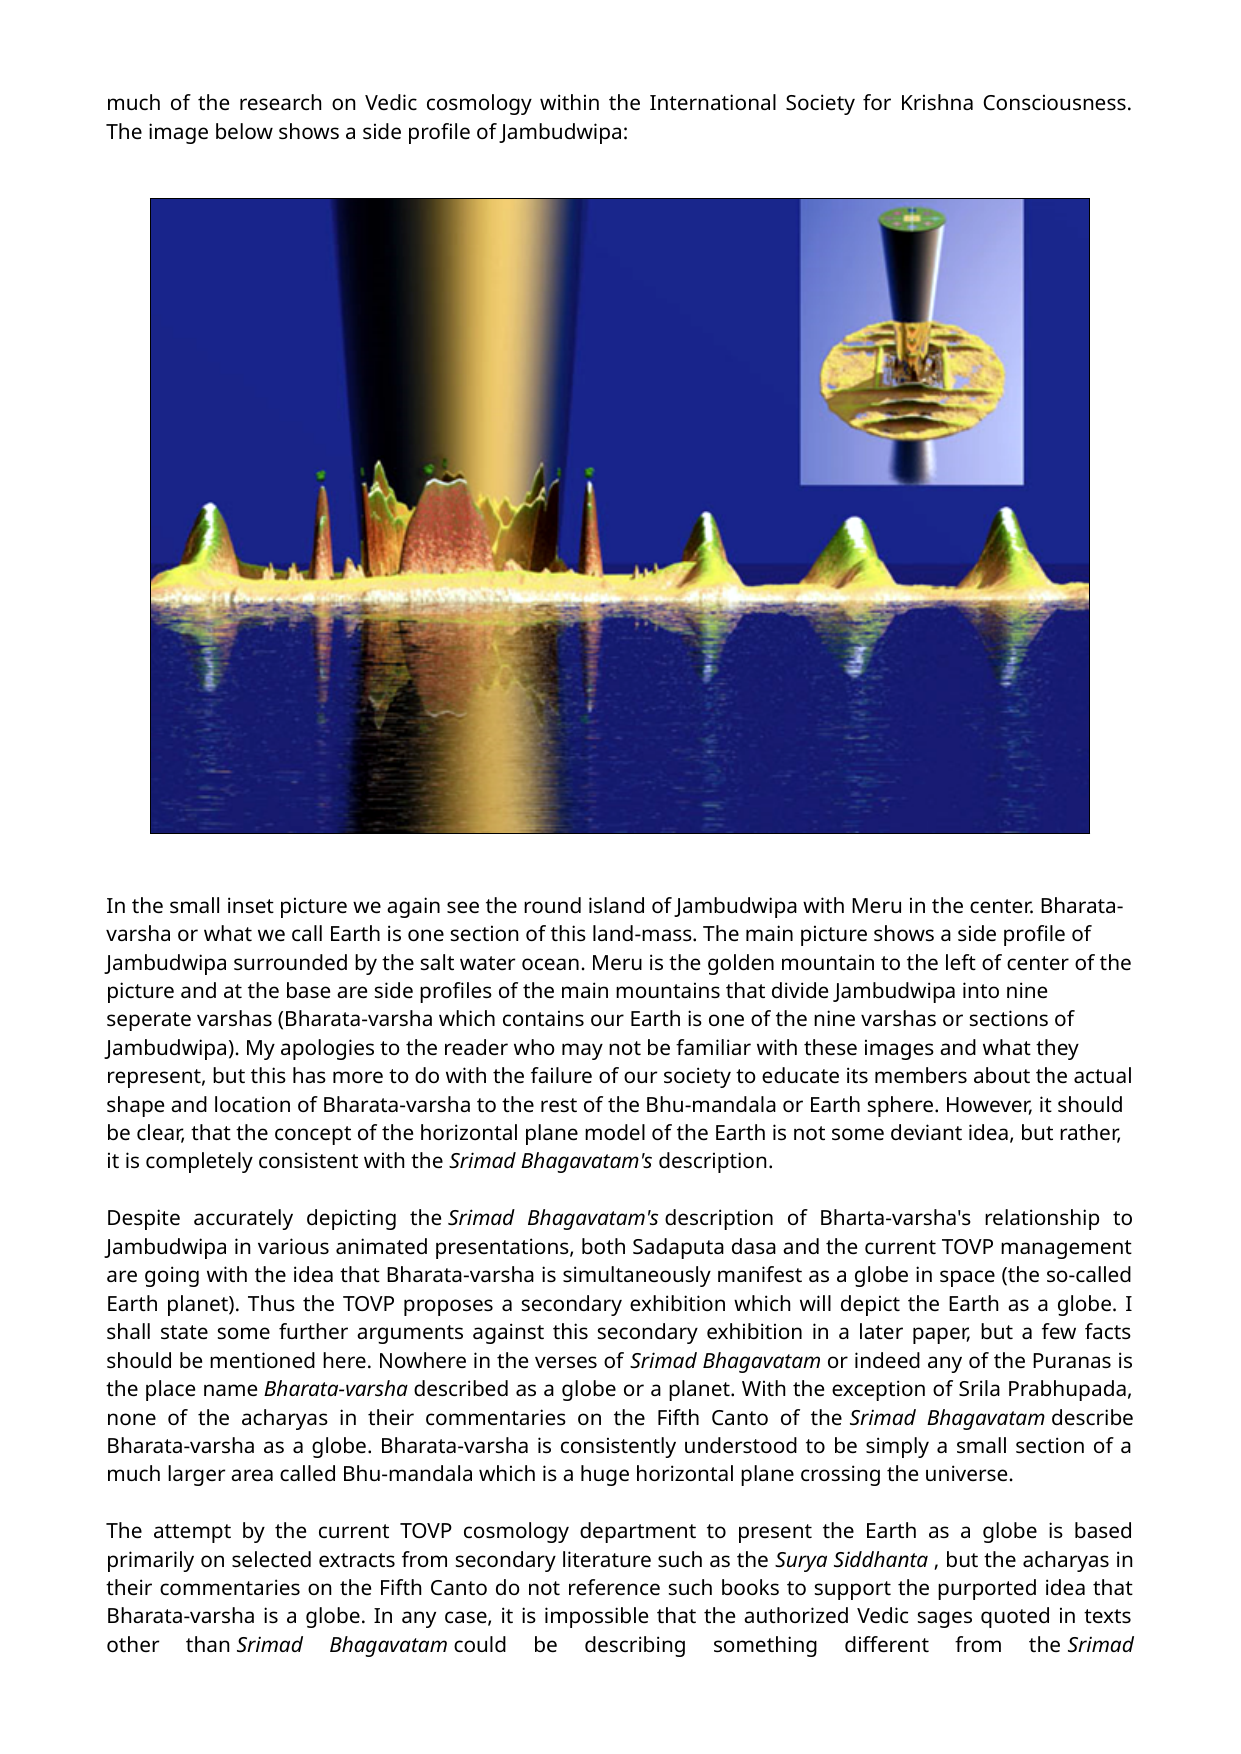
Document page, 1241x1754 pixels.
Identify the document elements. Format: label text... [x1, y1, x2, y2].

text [106, 88, 1134, 145]
text In the small inset picture we again see the round island of Jambudwipa with Meru in the center. Bharata-varsha or what we call Earth is one section of this land-mass. The main picture shows a side profile of Jambudwipa surrounded by the salt water ocean. Meru is the golden mountain to the left of center of the picture and at the base are side profiles of the main mountains that divide Jambudwipa into nine seperate varshas (Bharata-varsha which contains our Earth is one of the nine varshas or sections of Jambudwipa). My apologies to the reader who may not be familiar with these images and what they represent, but this has more to do with the failure of our society to educate its members about the actual shape and location of Bharata-varsha to the rest of the Bhu-mandala or Earth sphere. However, it should be clear, that the concept of the horizontal plane model of the Earth is not some deviant idea, but rather, it is completely consistent with the Srimad Bhagavatam's description. [106, 862, 1134, 1175]
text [106, 1516, 1134, 1658]
text Despite accurately depicting the Srimad Bhagavatam's description of Bharta-varsha's relationship to Jambudwipa in various animated presentations, both Sadaputa dasa and the current TOVP management are going with the idea that Bharata-varsha is simultaneously manifest as a globe in space (the so-called Earth planet). Thus the TOVP proposes a secondary exhibition which will depict the Earth as a globe. I shall state some further arguments against this secondary exhibition in a later paper, but a few facts should be mentioned here. Nowhere in the verses of Srimad Bhagavatam or indeed any of the Puranas is the place name Bharata-varsha described as a globe or a planet. With the exception of Srila Prabhupada, none of the acharyas in their commentaries on the Fifth Canto of the Srimad Bhagavatam describe Bharata-varsha as a globe. Bharata-varsha is consistently understood to be simply a small section of a much larger area called Bhu-mandala which is a huge horizontal plane crossing the universe. [106, 1203, 1134, 1488]
picture [151, 199, 1089, 833]
